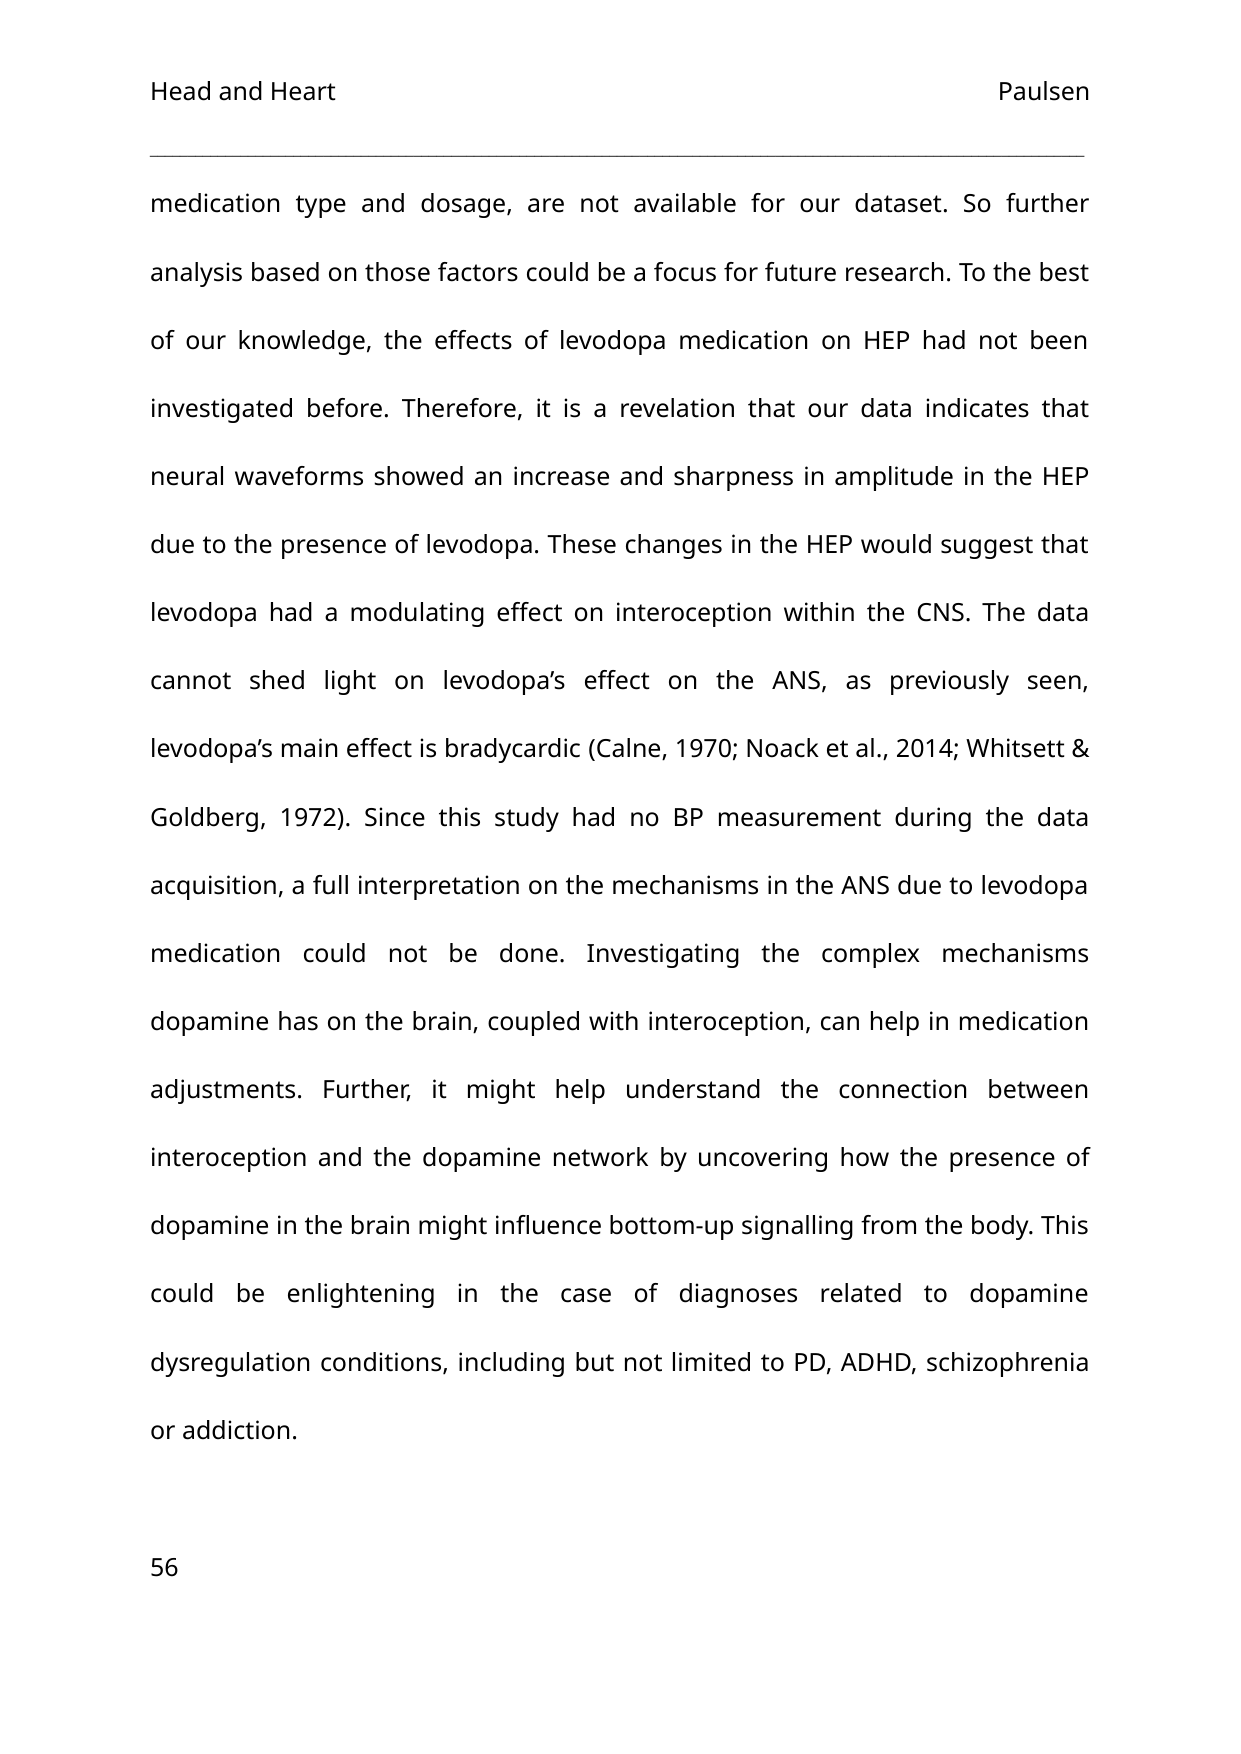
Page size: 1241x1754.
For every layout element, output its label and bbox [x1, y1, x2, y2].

text [150, 186, 1090, 1446]
